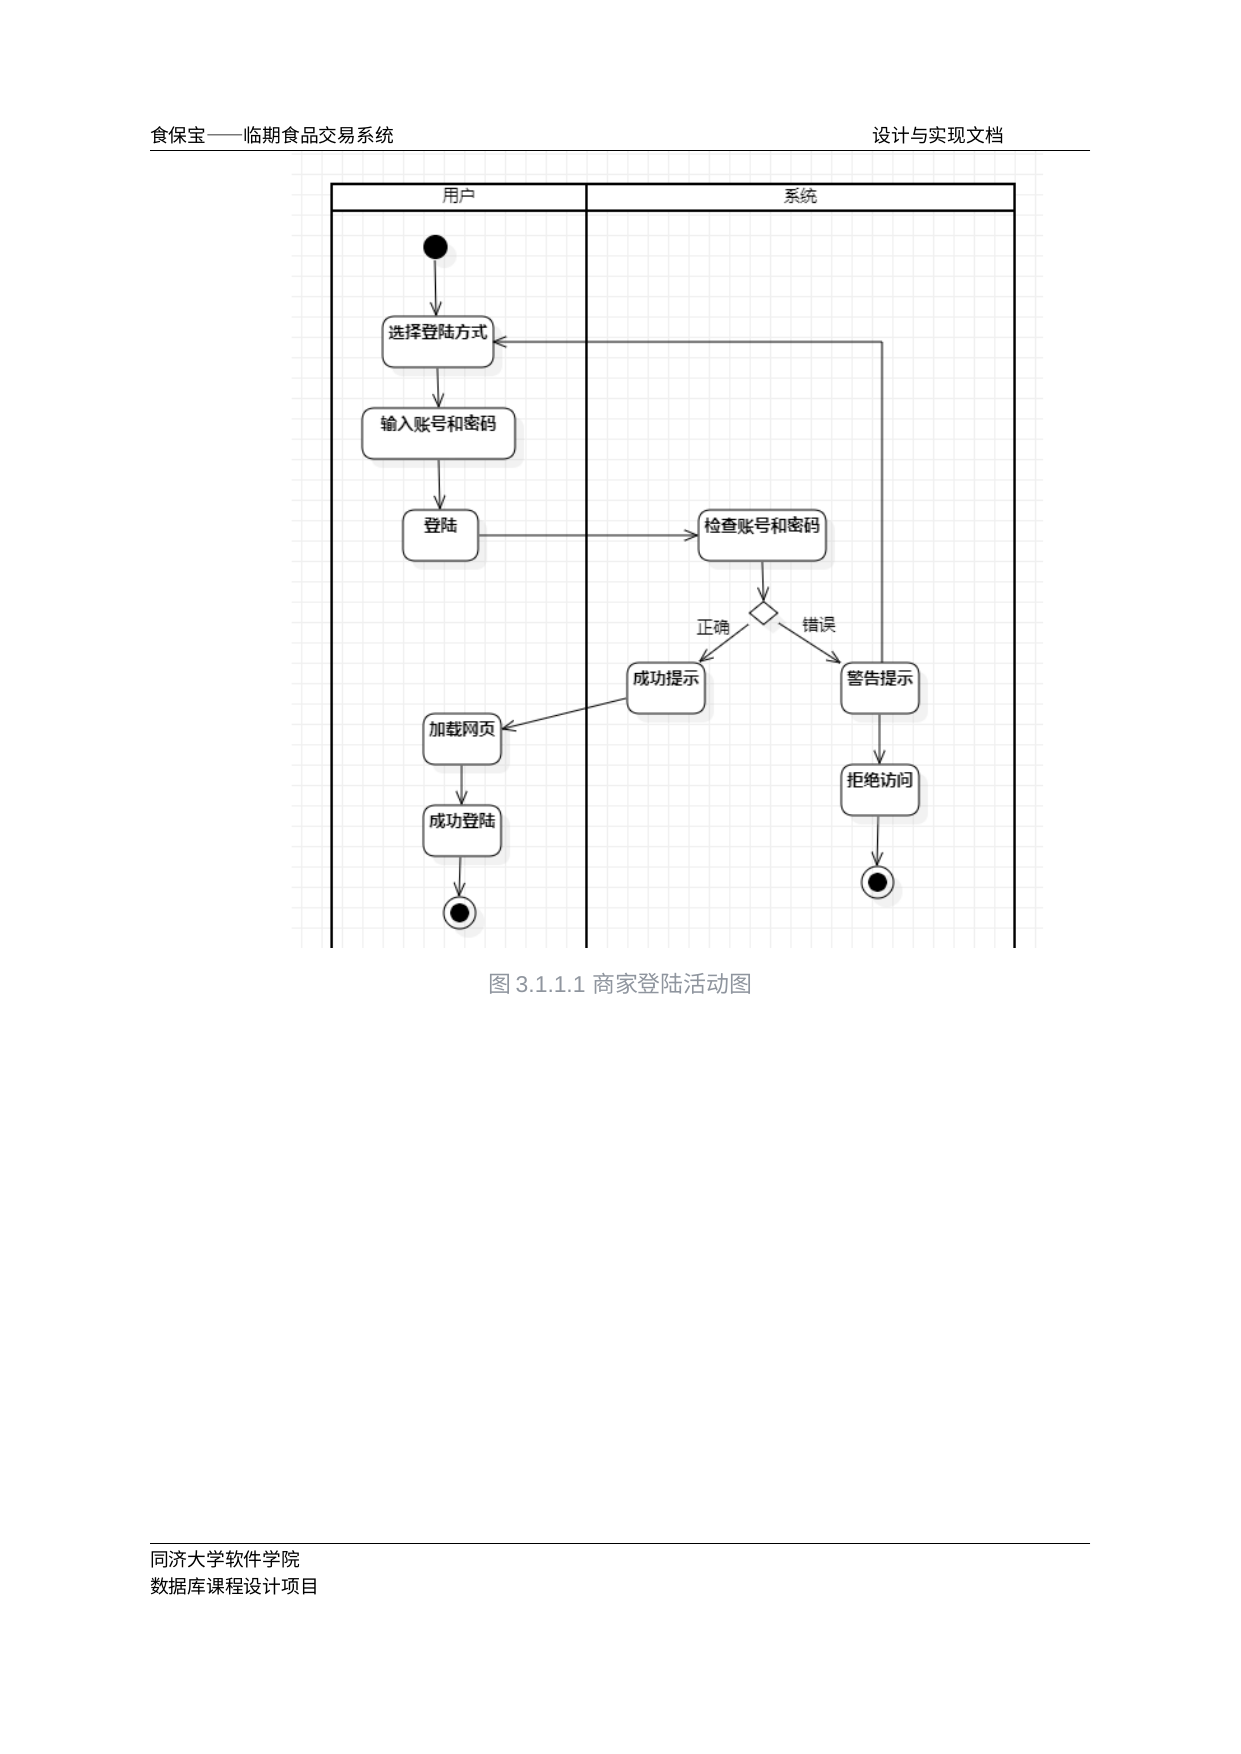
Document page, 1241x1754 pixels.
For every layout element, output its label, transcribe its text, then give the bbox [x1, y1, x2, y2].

text 图3.1.1.1 商家登陆活动图 [150, 966, 1090, 1031]
picture [291, 151, 1044, 948]
